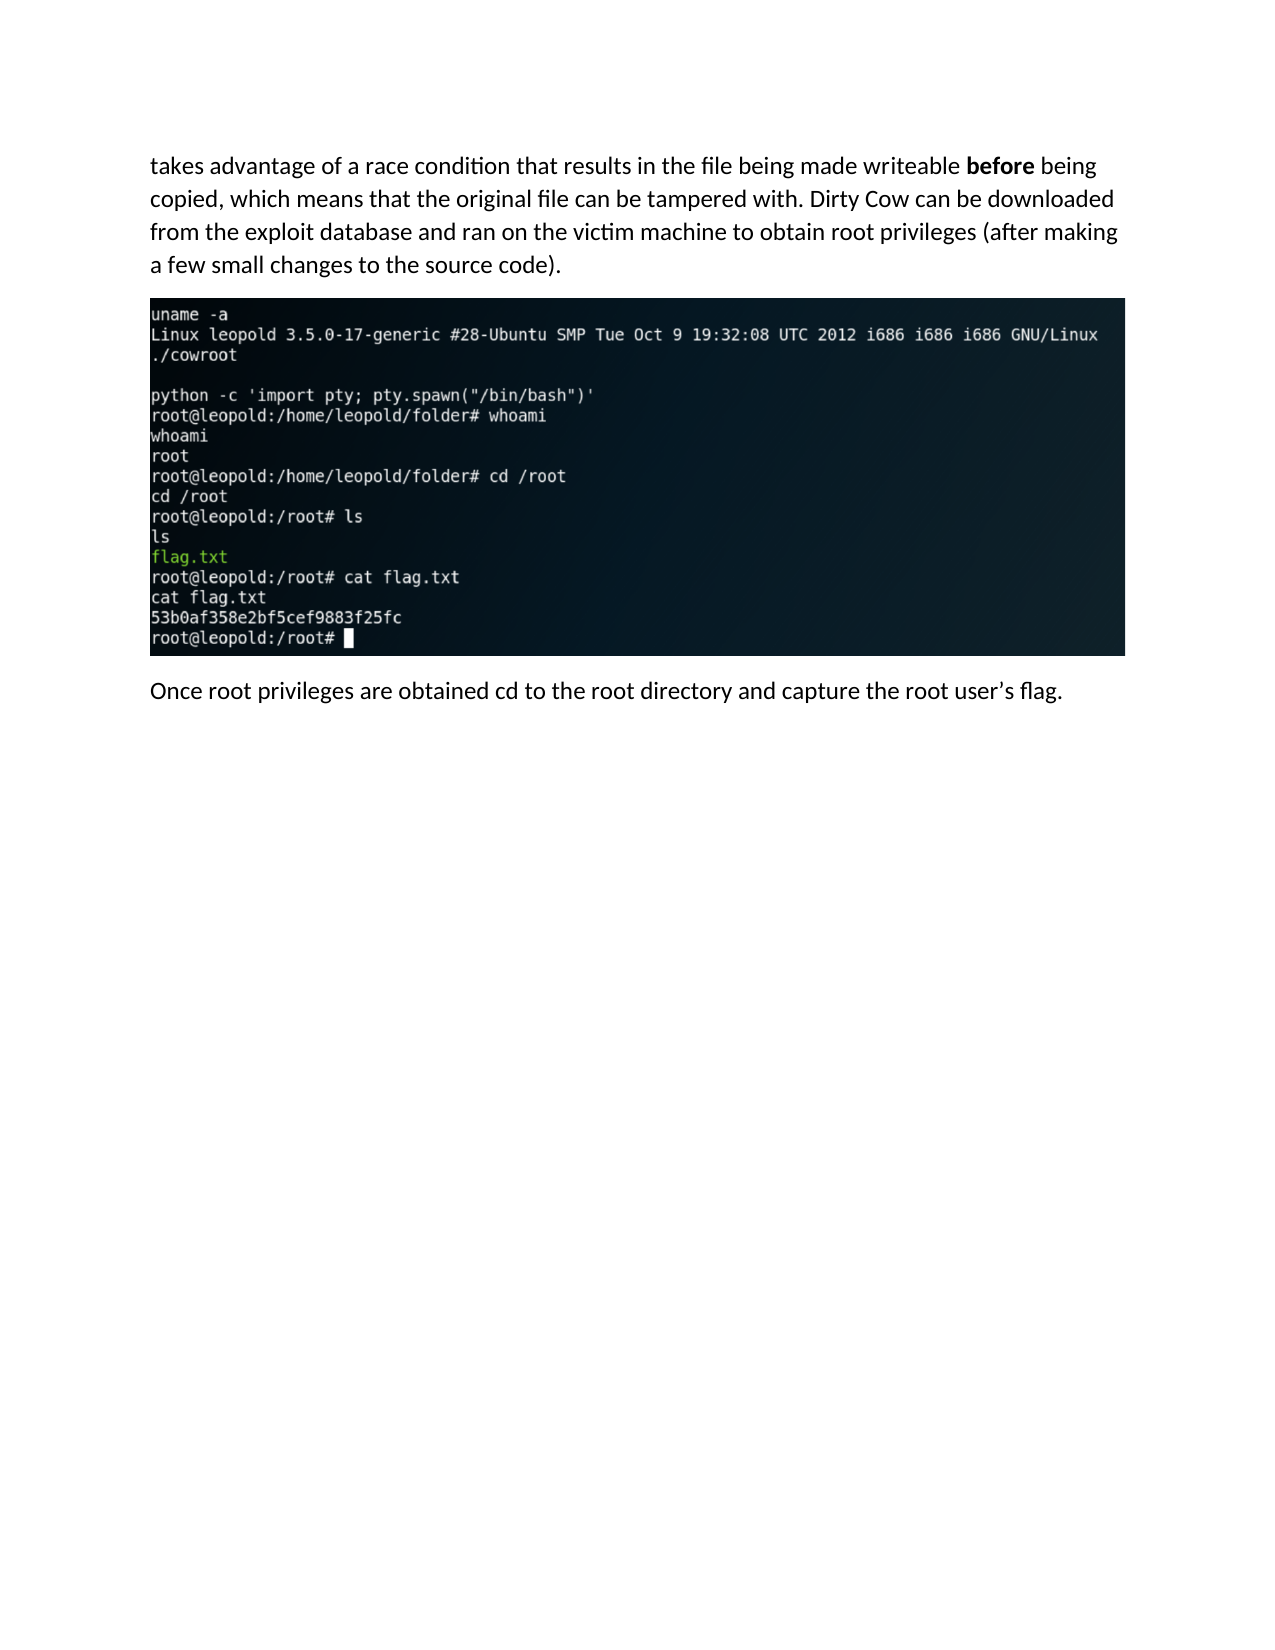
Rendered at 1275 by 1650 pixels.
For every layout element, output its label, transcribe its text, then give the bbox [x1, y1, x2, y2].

picture [150, 298, 1125, 656]
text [150, 150, 1125, 279]
text Once root privileges are obtained cd to the root directory and capture the root user’s flag. [150, 675, 1125, 706]
